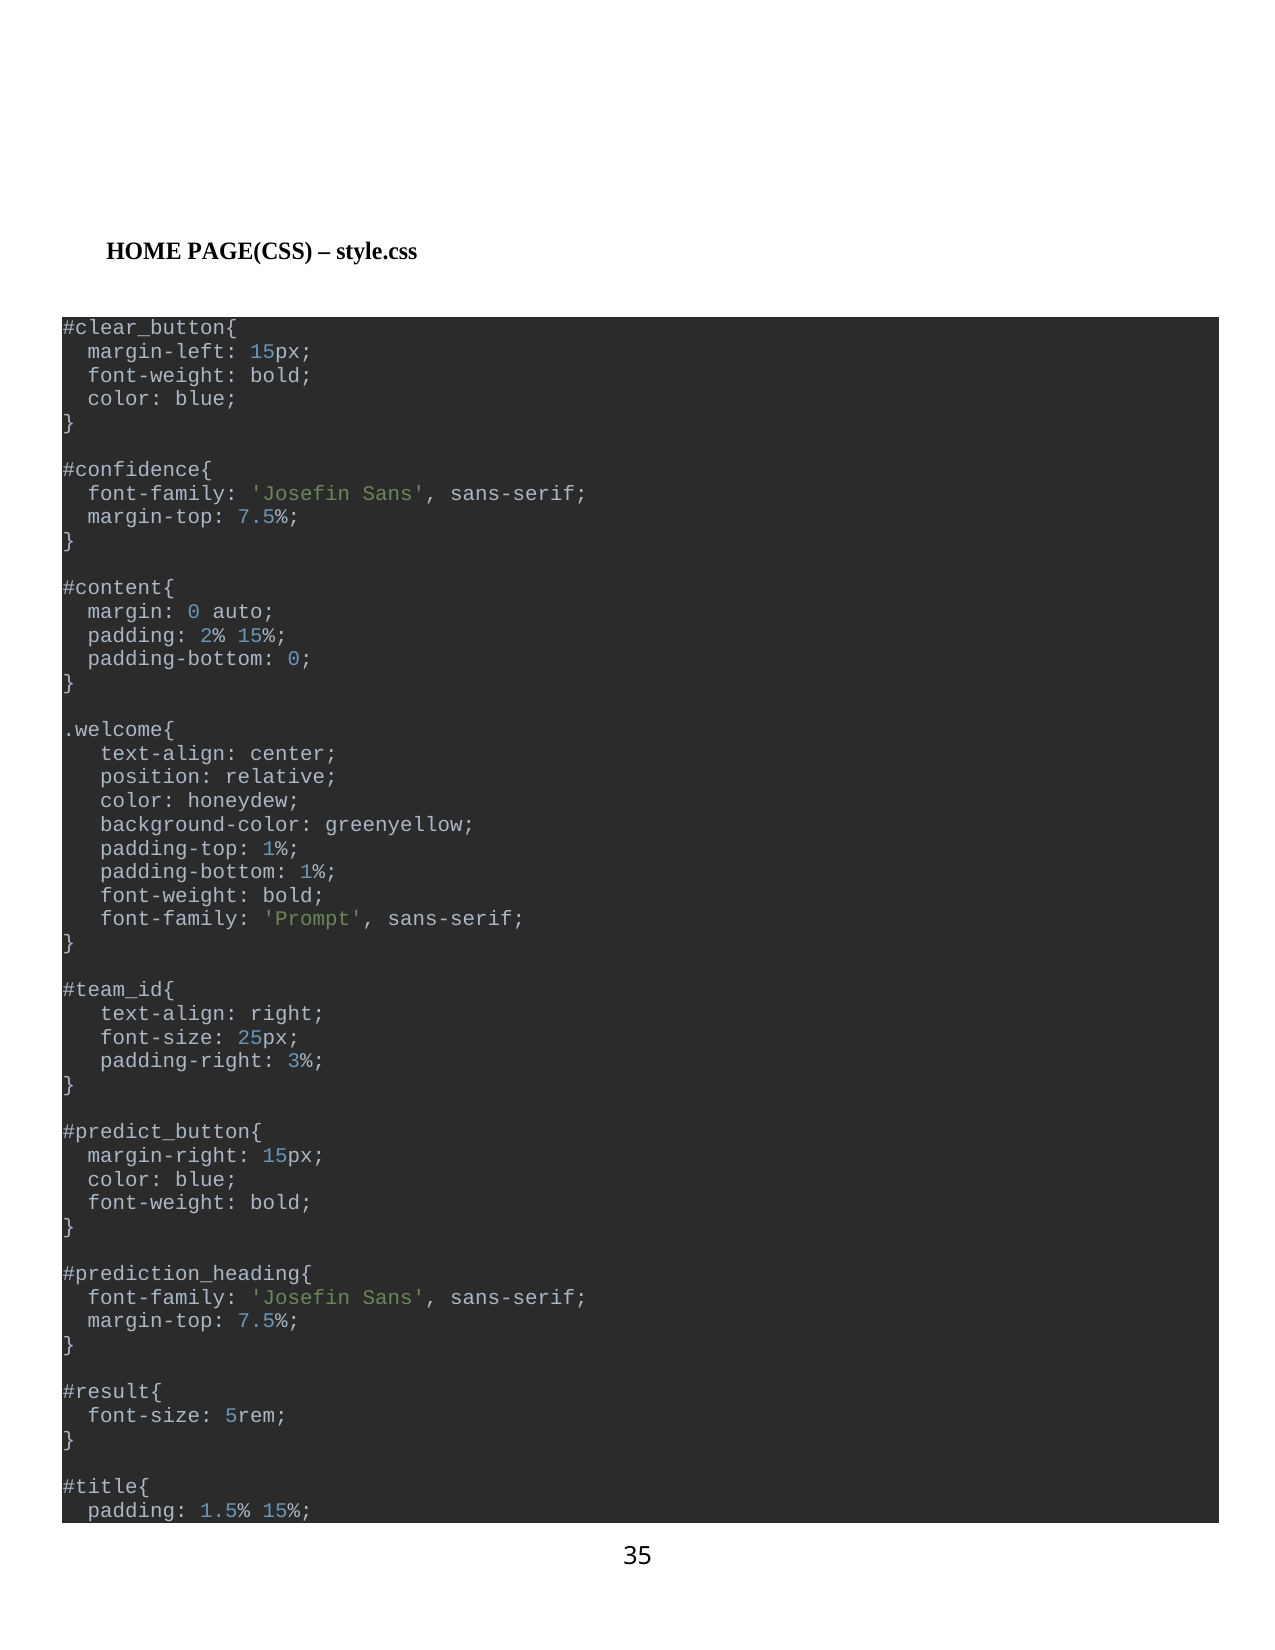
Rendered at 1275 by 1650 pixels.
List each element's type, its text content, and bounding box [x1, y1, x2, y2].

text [62, 317, 1219, 1523]
text HOME PAGE(CSS) – style.css [62, 236, 1219, 264]
